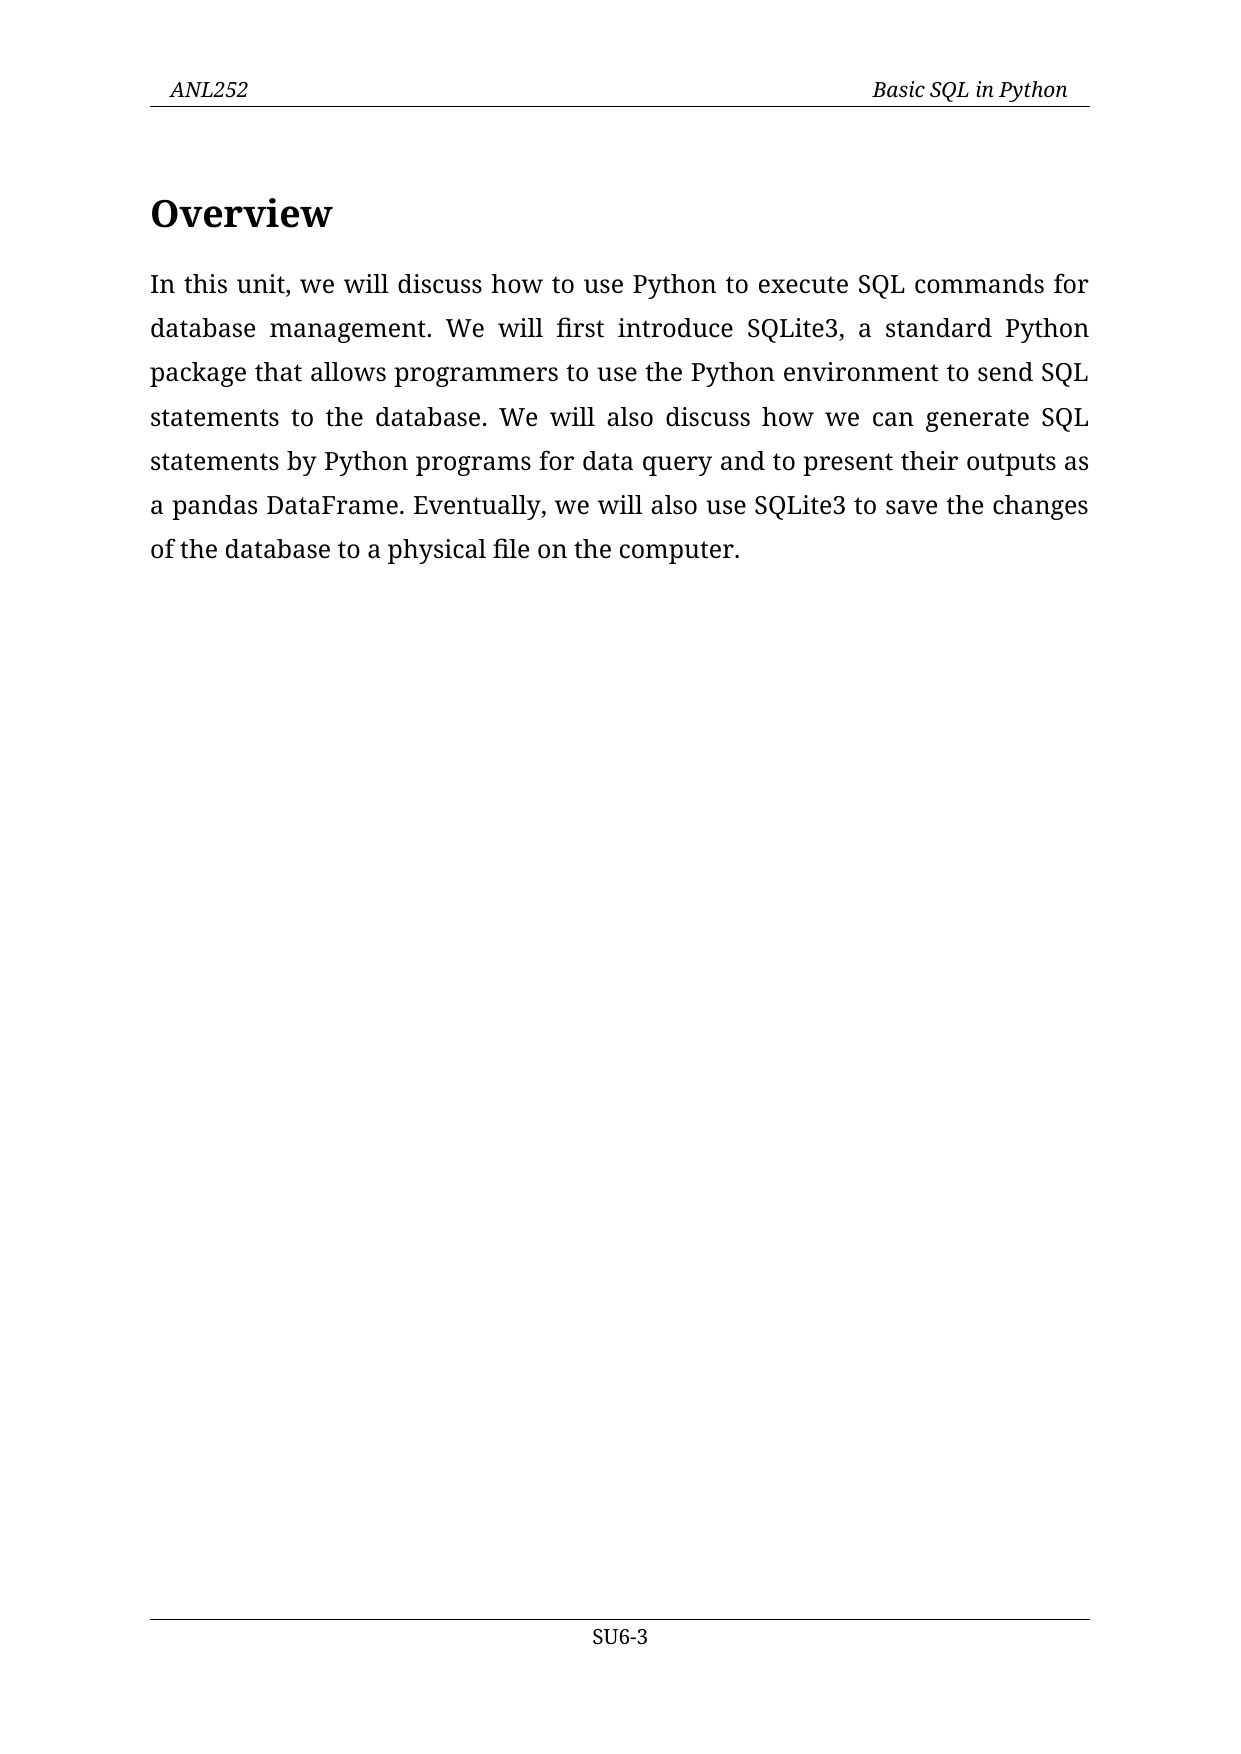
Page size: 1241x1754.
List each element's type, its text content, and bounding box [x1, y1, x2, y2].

subtitle Overview [150, 187, 1090, 238]
text In this unit, we will discuss how to use Python to execute SQL commands for database management. We will first introduce SQLite3, a standard Python package that allows programmers to use the Python environment to send SQL statements to the database. We will also discuss how we can generate SQL statements by Python programs for data query and to present their outputs as a pandas DataFrame. Eventually, we will also use SQLite3 to save the changes of the database to a physical file on the computer. [150, 266, 1090, 566]
